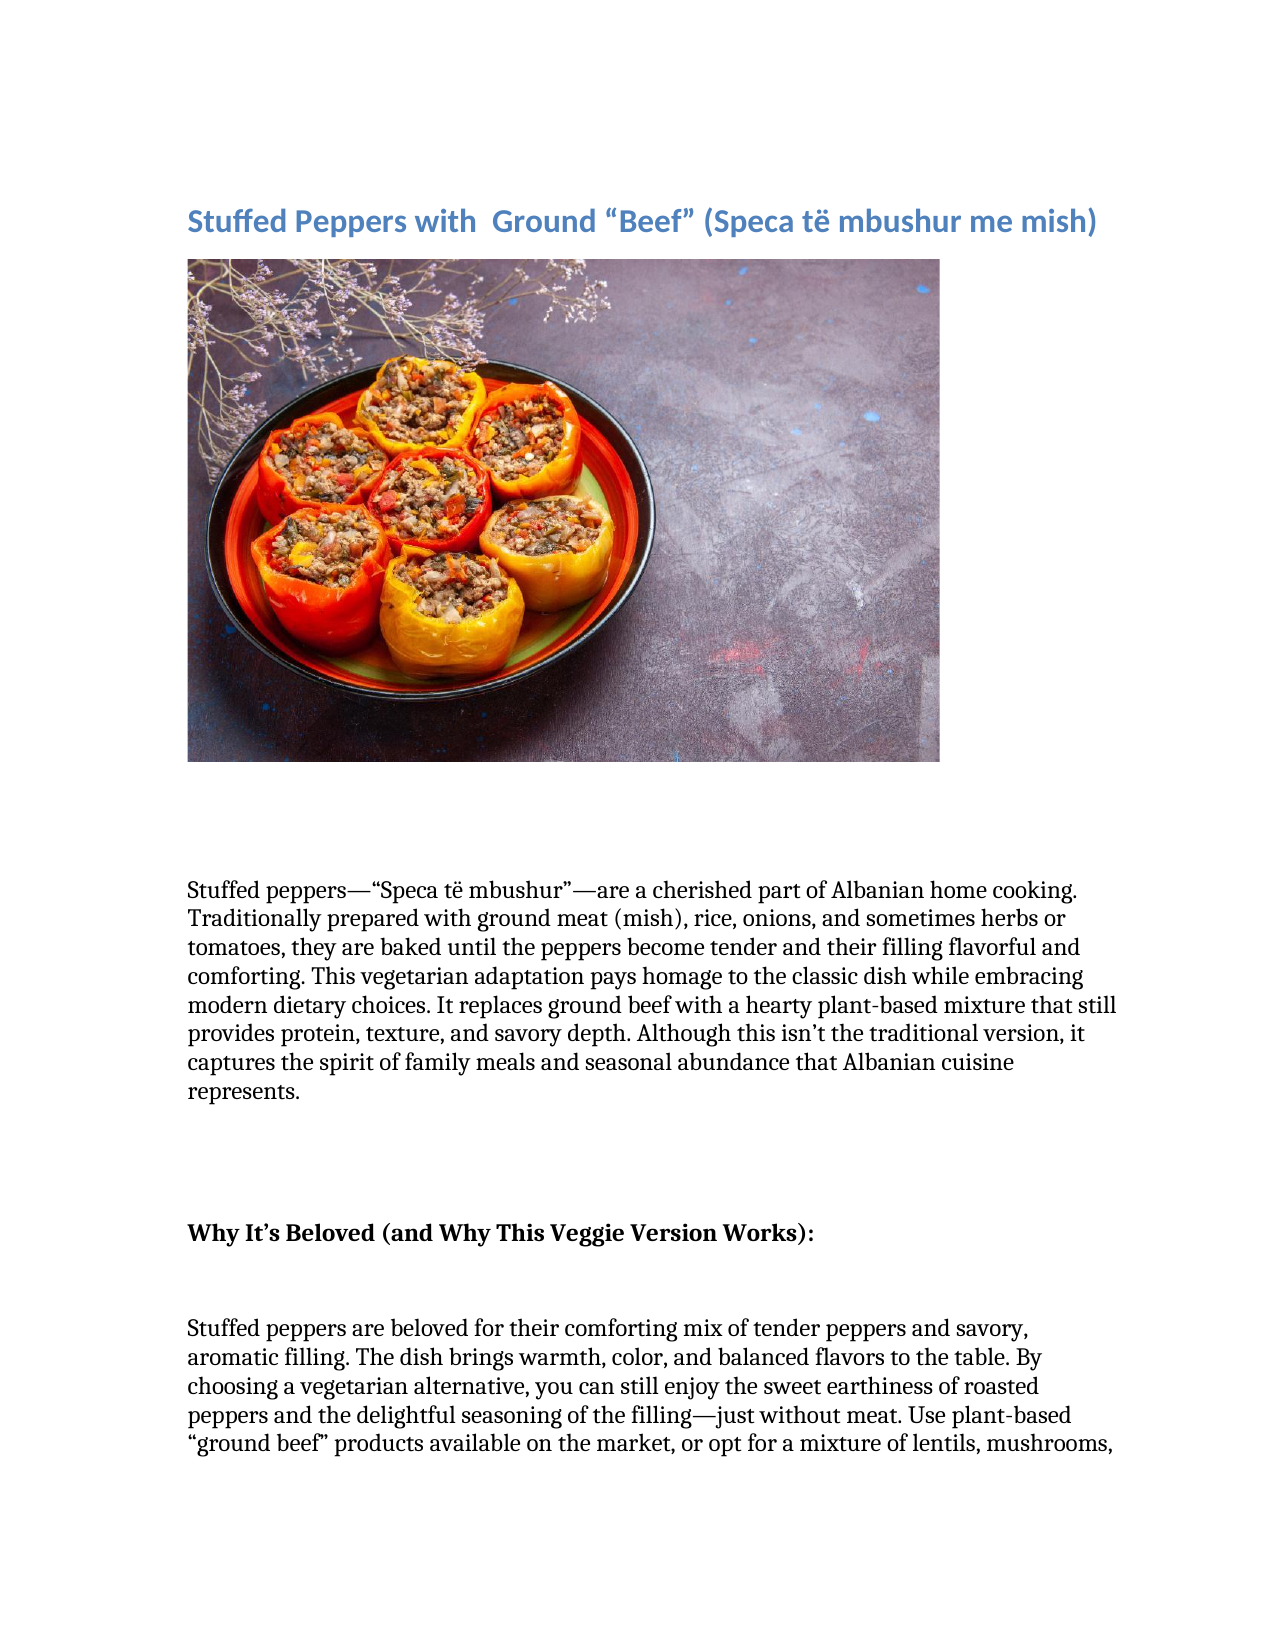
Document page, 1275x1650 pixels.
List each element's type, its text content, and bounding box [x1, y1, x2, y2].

subtitle Stuffed Peppers with Ground “Beef” (Speca të mbushur me mish) [187, 200, 1125, 241]
text Stuffed peppers—“Speca të mbushur”—are a cherished part of Albanian home cooking. Traditionally prepared with ground meat (mish), rice, onions, and sometimes herbs or tomatoes, they are baked until the peppers become tender and their filling flavorful and comforting. This vegetarian adaptation pays homage to the classic dish while embracing modern dietary choices. It replaces ground beef with a hearty plant-based mixture that still provides protein, texture, and savory depth. Although this isn’t the traditional version, it captures the spirit of family meals and seasonal abundance that Albanian cuisine represents. [187, 876, 1125, 1106]
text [187, 1314, 1125, 1458]
text Why It’s Beloved (and Why This Veggie Version Works): [187, 1219, 1125, 1248]
picture [187, 259, 940, 762]
